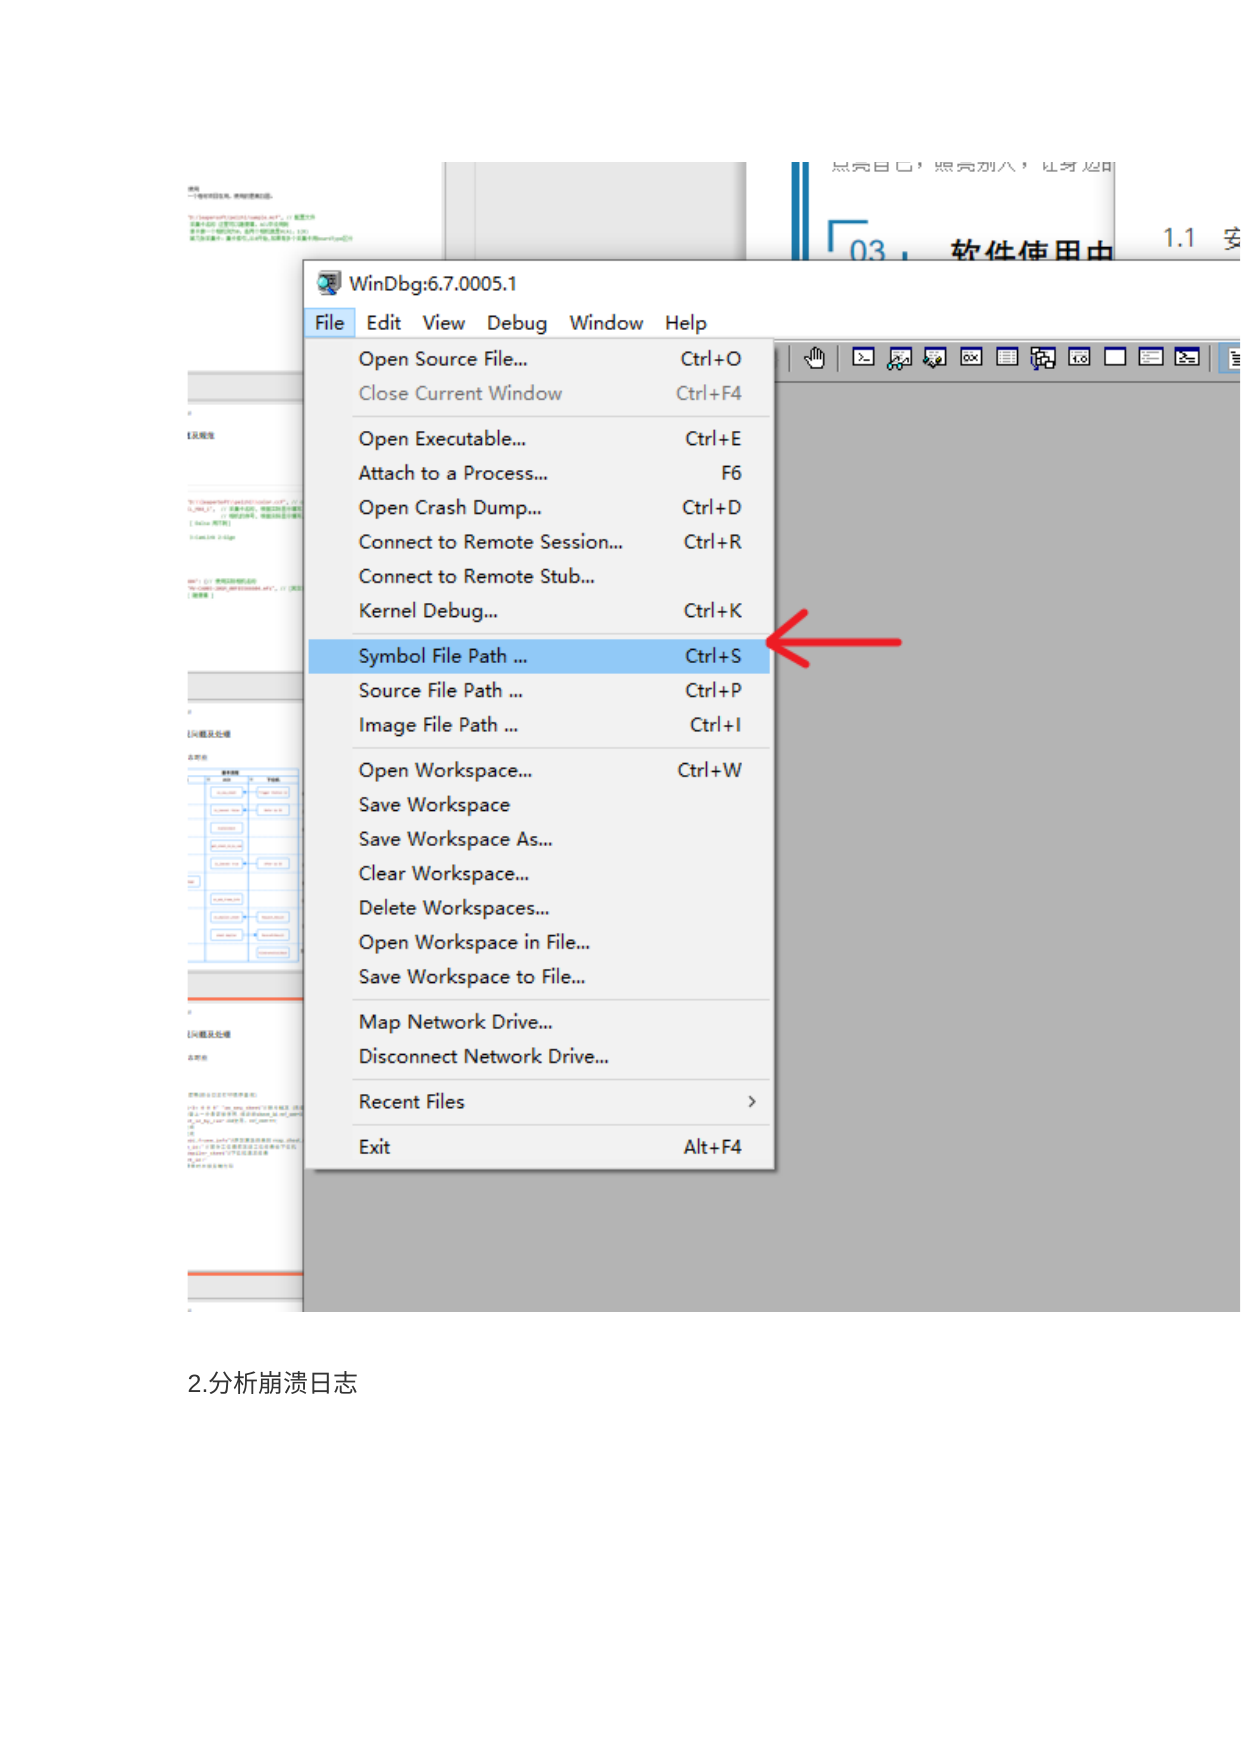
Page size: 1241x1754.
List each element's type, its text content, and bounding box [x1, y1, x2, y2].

picture [187, 162, 1241, 1312]
text 2.分析崩溃日志 [187, 1349, 1053, 1414]
